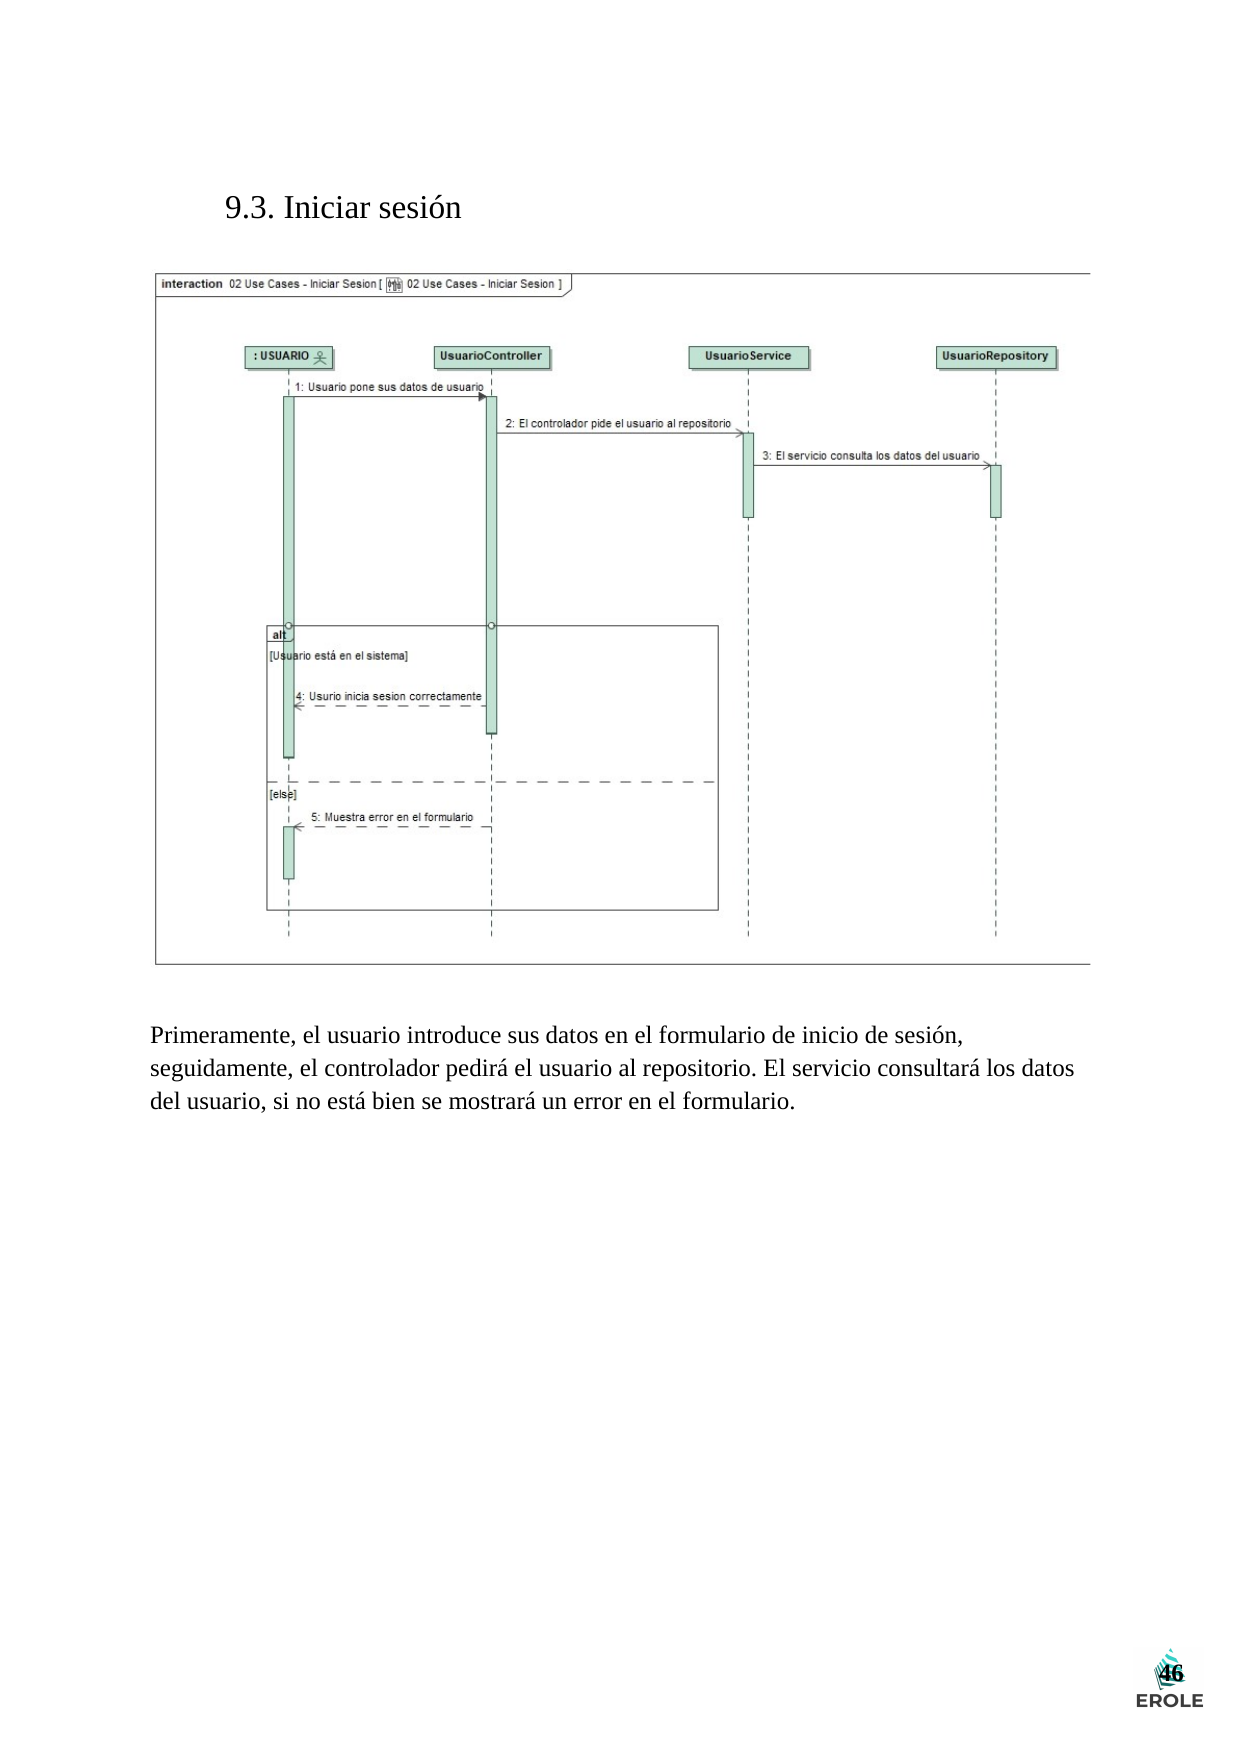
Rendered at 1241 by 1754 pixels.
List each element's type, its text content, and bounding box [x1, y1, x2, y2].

picture [1132, 1647, 1205, 1709]
subtitle 9.3. Iniciar sesión [150, 187, 1090, 226]
picture [150, 269, 1091, 969]
text Primeramente, el usuario introduce sus datos en el formulario de inicio de sesión, seguidamente, el controlador pedirá el usuario al repositorio. El servicio consultará los datos del usuario, si no está bien se mostrará un error en el formulario. [150, 1020, 1090, 1114]
